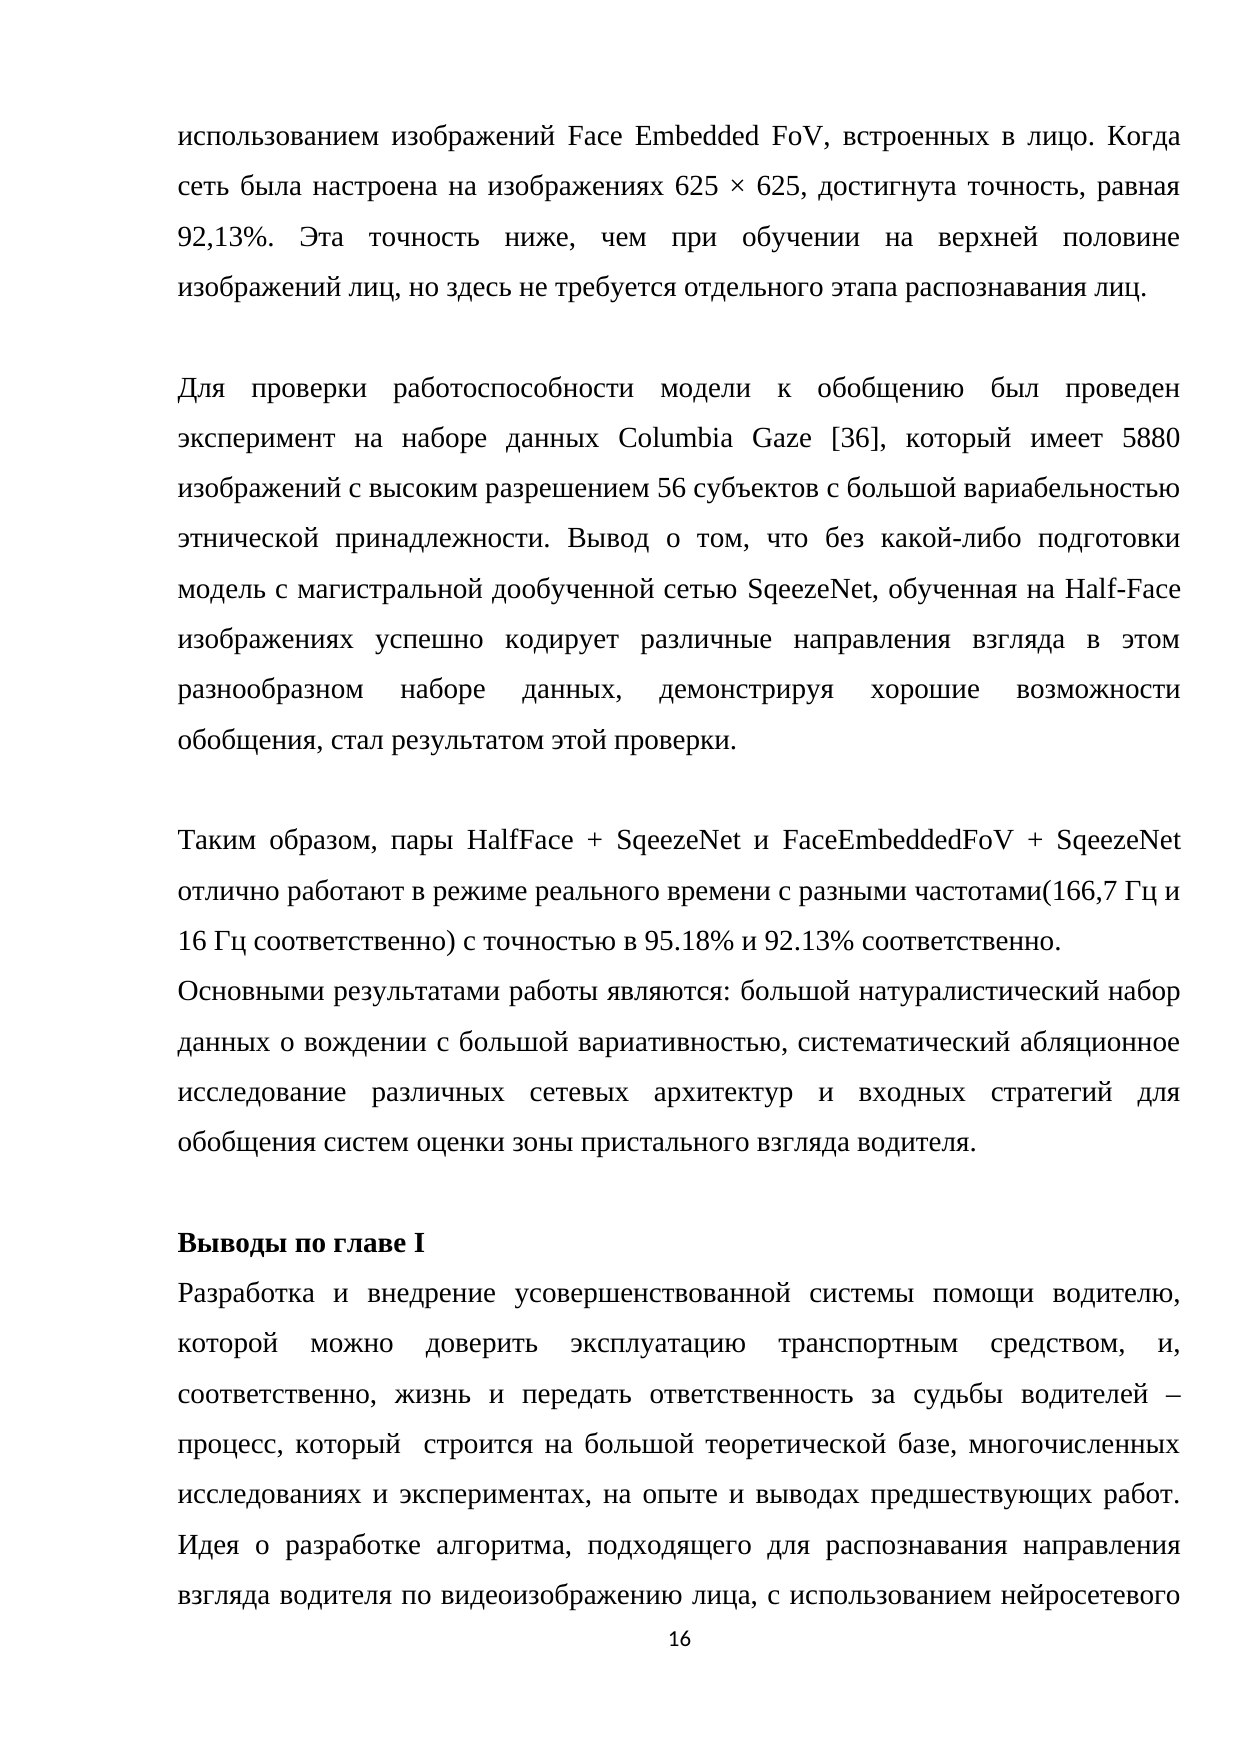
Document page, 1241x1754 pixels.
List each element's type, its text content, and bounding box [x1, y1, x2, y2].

text Для проверки работоспособности модели к обобщению был проведен эксперимент на наборе данных Columbia Gaze [36], который имеет 5880 изображений с высоким разрешением 56 субъектов с большой вариабельностью этнической принадлежности. Вывод о том, что без какой-либо подготовки модель с магистральной дообученной сетью SqeezeNet, обученная на Half-Face изображениях успешно кодирует различные направления взгляда в этом разнообразном наборе данных, демонстрируя хорошие возможности обобщения, стал результатом этой проверки. [177, 370, 1181, 755]
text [177, 1275, 1181, 1611]
text Выводы по главе I [177, 1225, 1181, 1258]
text Таким образом, пары HalfFace + SqeezeNet и FaceEmbeddedFoV + SqeezeNet отлично работают в режиме реального времени с разными частотами(166,7 Гц и 16 Гц соответственно) с точностью в 95.18% и 92.13% соответственно. [177, 822, 1181, 957]
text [177, 118, 1181, 303]
text Основными результатами работы являются: большой натуралистический набор данных о вождении с большой вариативностью, систематический абляционное исследование различных сетевых архитектур и входных стратегий для обобщения систем оценки зоны пристального взгляда водителя. [177, 973, 1181, 1158]
